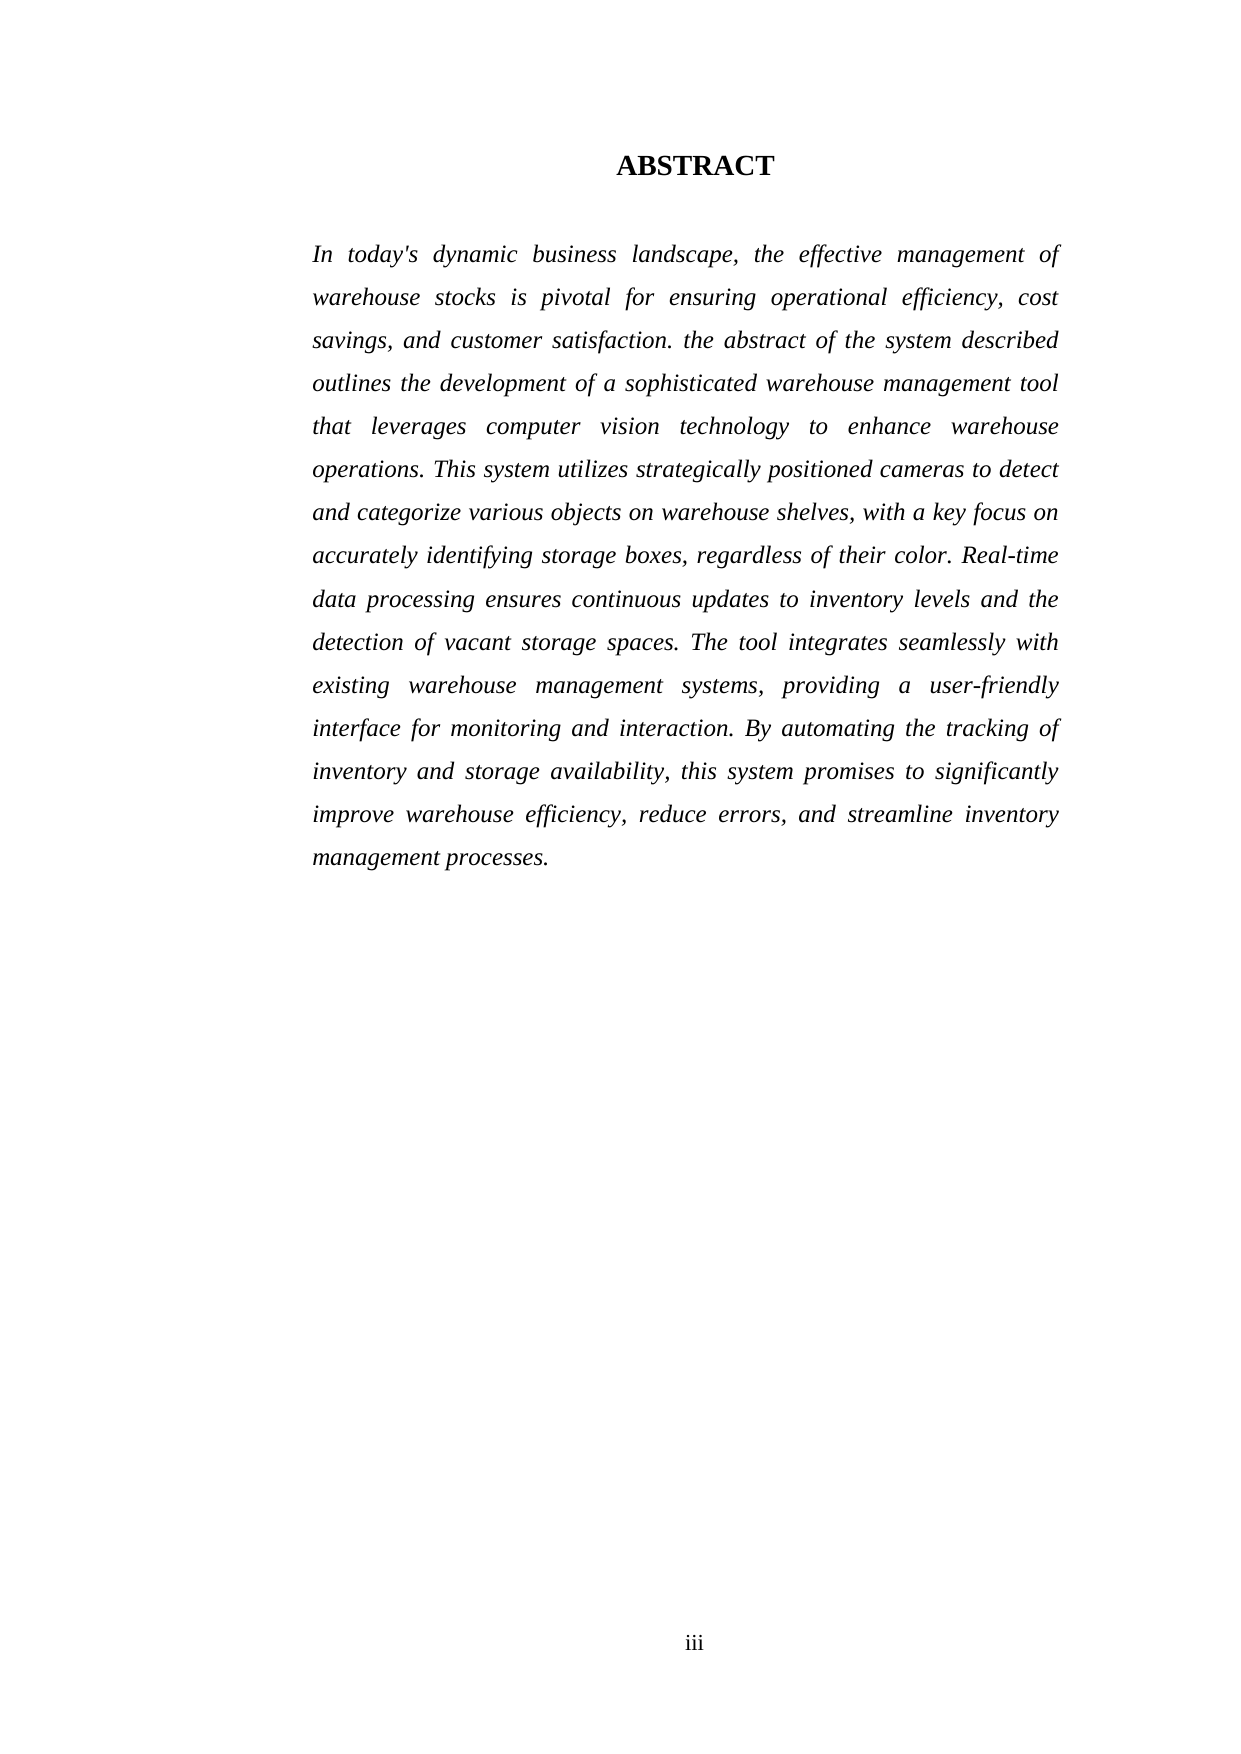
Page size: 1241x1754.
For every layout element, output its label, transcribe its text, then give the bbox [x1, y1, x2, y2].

text In today's dynamic business landscape, the effective management of warehouse stocks is pivotal for ensuring operational efficiency, cost savings, and customer satisfaction. the abstract of the system described outlines the development of a sophisticated warehouse management tool that leverages computer vision technology to enhance warehouse operations. This system utilizes strategically positioned cameras to detect and categorize various objects on warehouse shelves, with a key focus on accurately identifying storage boxes, regardless of their color. Real-time data processing ensures continuous updates to inventory levels and the detection of vacant storage spaces. The tool integrates seamlessly with existing warehouse management systems, providing a user-friendly interface for monitoring and interaction. By automating the tracking of inventory and storage availability, this system promises to significantly improve warehouse efficiency, reduce errors, and streamline inventory management processes. [312, 239, 1062, 871]
subtitle ABSTRACT [239, 148, 1152, 181]
